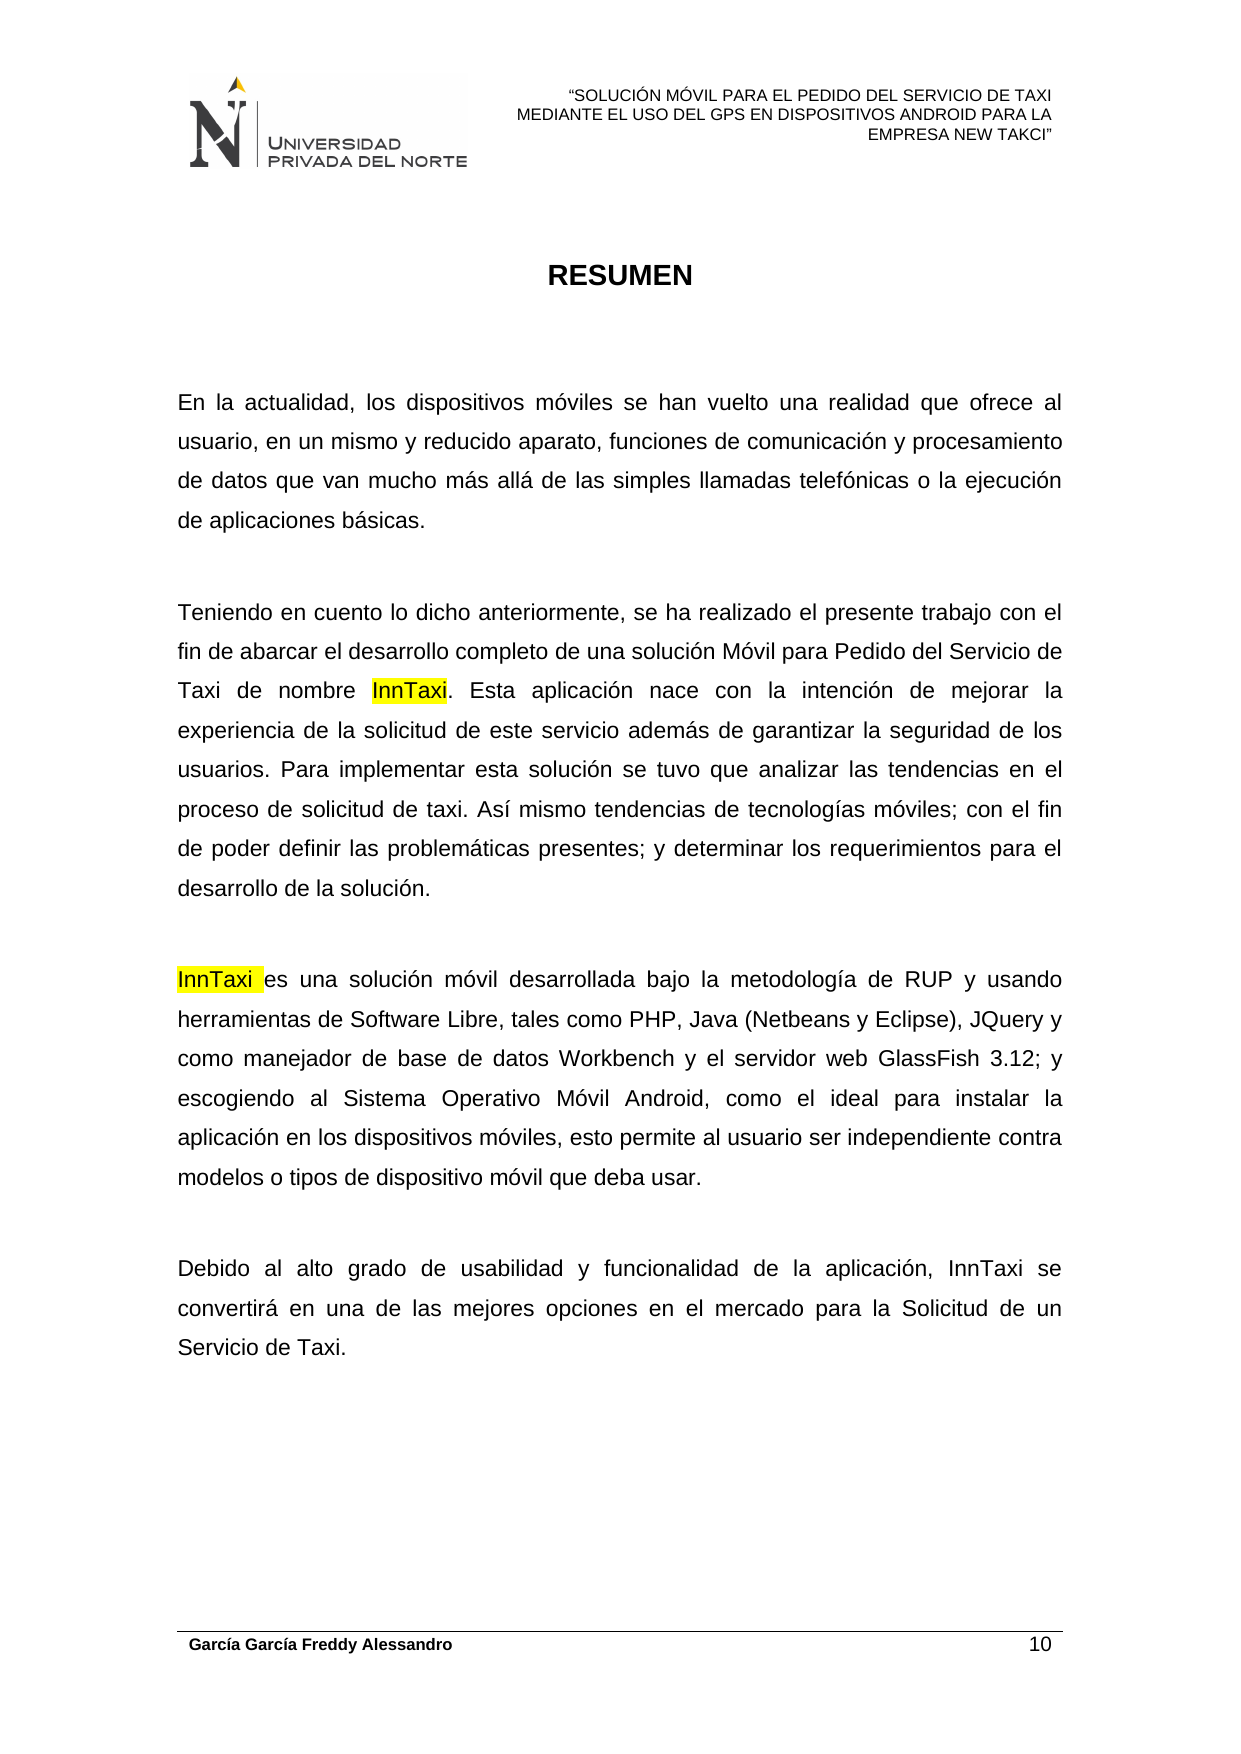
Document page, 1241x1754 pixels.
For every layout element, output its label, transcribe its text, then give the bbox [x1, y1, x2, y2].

title RESUMEN [177, 258, 1063, 292]
text Teniendo en cuento lo dicho anteriormente, se ha realizado el presente trabajo con el fin de abarcar el desarrollo completo de una solución Móvil para Pedido del Servicio de Taxi de nombre InnTaxi. Esta aplicación nace con la intención de mejorar la experiencia de la solicitud de este servicio además de garantizar la seguridad de los usuarios. Para implementar esta solución se tuvo que analizar las tendencias en el proceso de solicitud de taxi. Así mismo tendencias de tecnologías móviles; con el fin de poder definir las problemáticas presentes; y determinar los requerimientos para el desarrollo de la solución. [177, 598, 1063, 901]
picture [188, 73, 469, 169]
text InnTaxi es una solución móvil desarrollada bajo la metodología de RUP y usando herramientas de Software Libre, tales como PHP, Java (Netbeans y Eclipse), JQuery y como manejador de base de datos Workbench y el servidor web GlassFish 3.12; y escogiendo al Sistema Operativo Móvil Android, como el ideal para instalar la aplicación en los dispositivos móviles, esto permite al usuario ser independiente contra modelos o tipos de dispositivo móvil que deba usar. [177, 966, 1063, 1190]
text En la actualidad, los dispositivos móviles se han vuelto una realidad que ofrece al usuario, en un mismo y reducido aparato, funciones de comunicación y procesamiento de datos que van mucho más allá de las simples llamadas telefónicas o la ejecución de aplicaciones básicas. [177, 388, 1063, 533]
text Debido al alto grado de usabilidad y funcionalidad de la aplicación, InnTaxi se convertirá en una de las mejores opciones en el mercado para la Solicitud de un Servicio de Taxi. [177, 1255, 1063, 1360]
